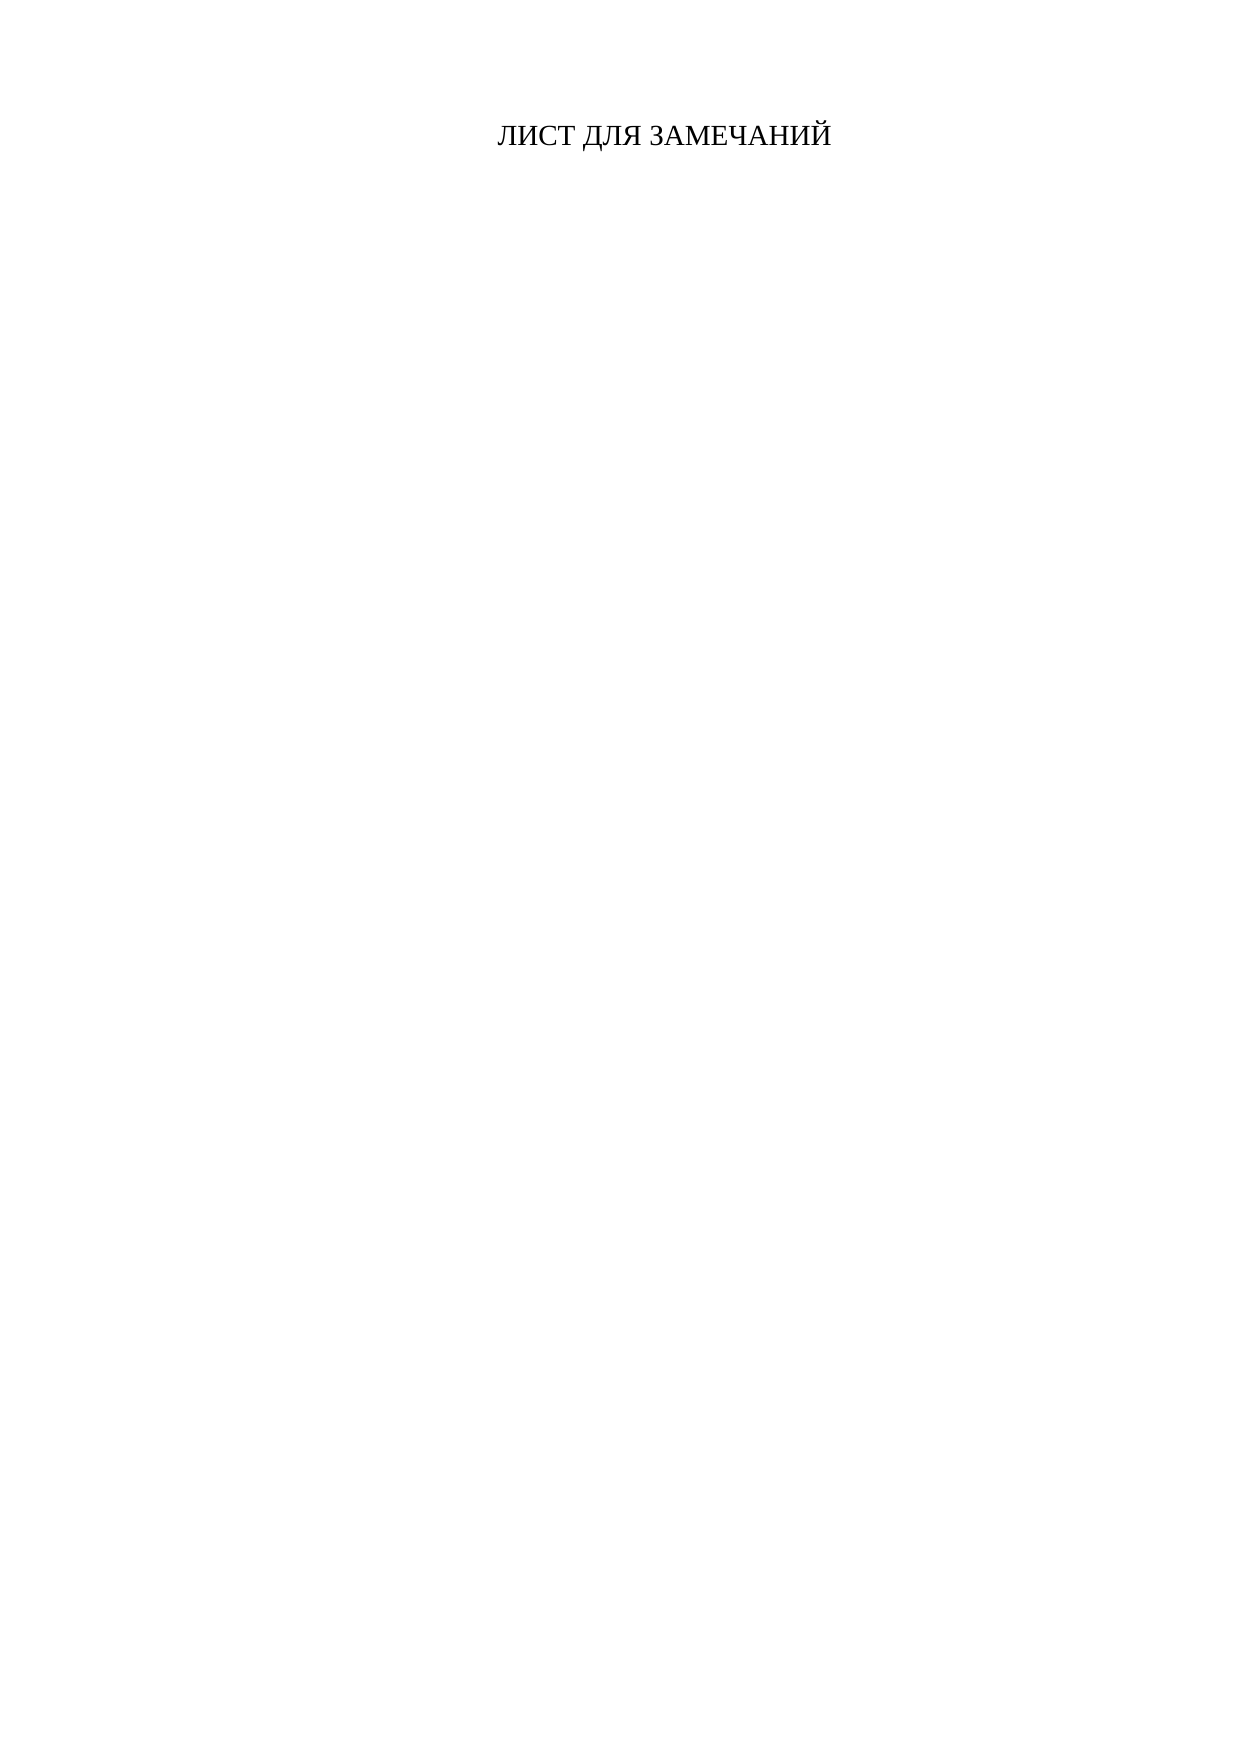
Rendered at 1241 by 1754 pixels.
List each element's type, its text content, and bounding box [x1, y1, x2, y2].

text ЛИСТ ДЛЯ ЗАМЕЧАНИЙ [177, 118, 1152, 152]
